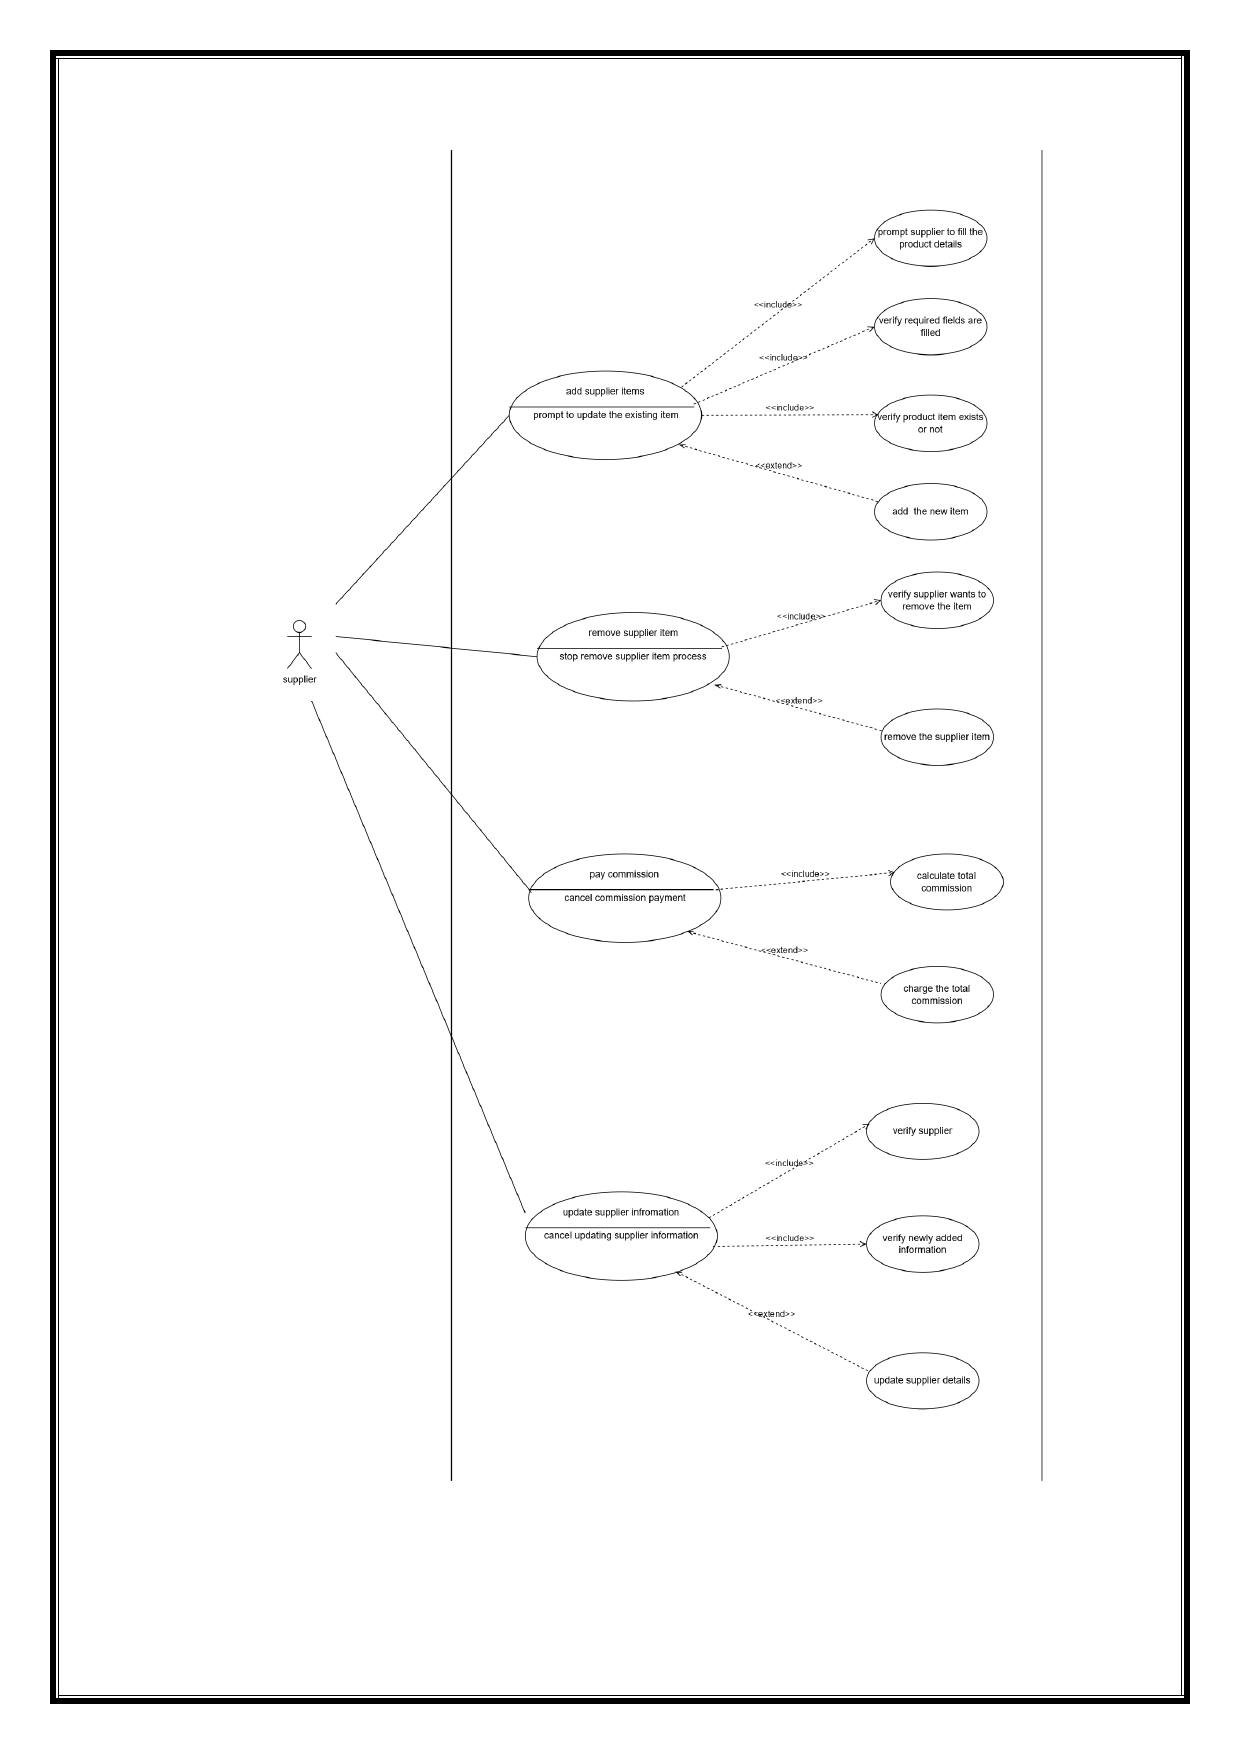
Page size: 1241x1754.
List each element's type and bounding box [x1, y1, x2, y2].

picture [150, 150, 1091, 1483]
